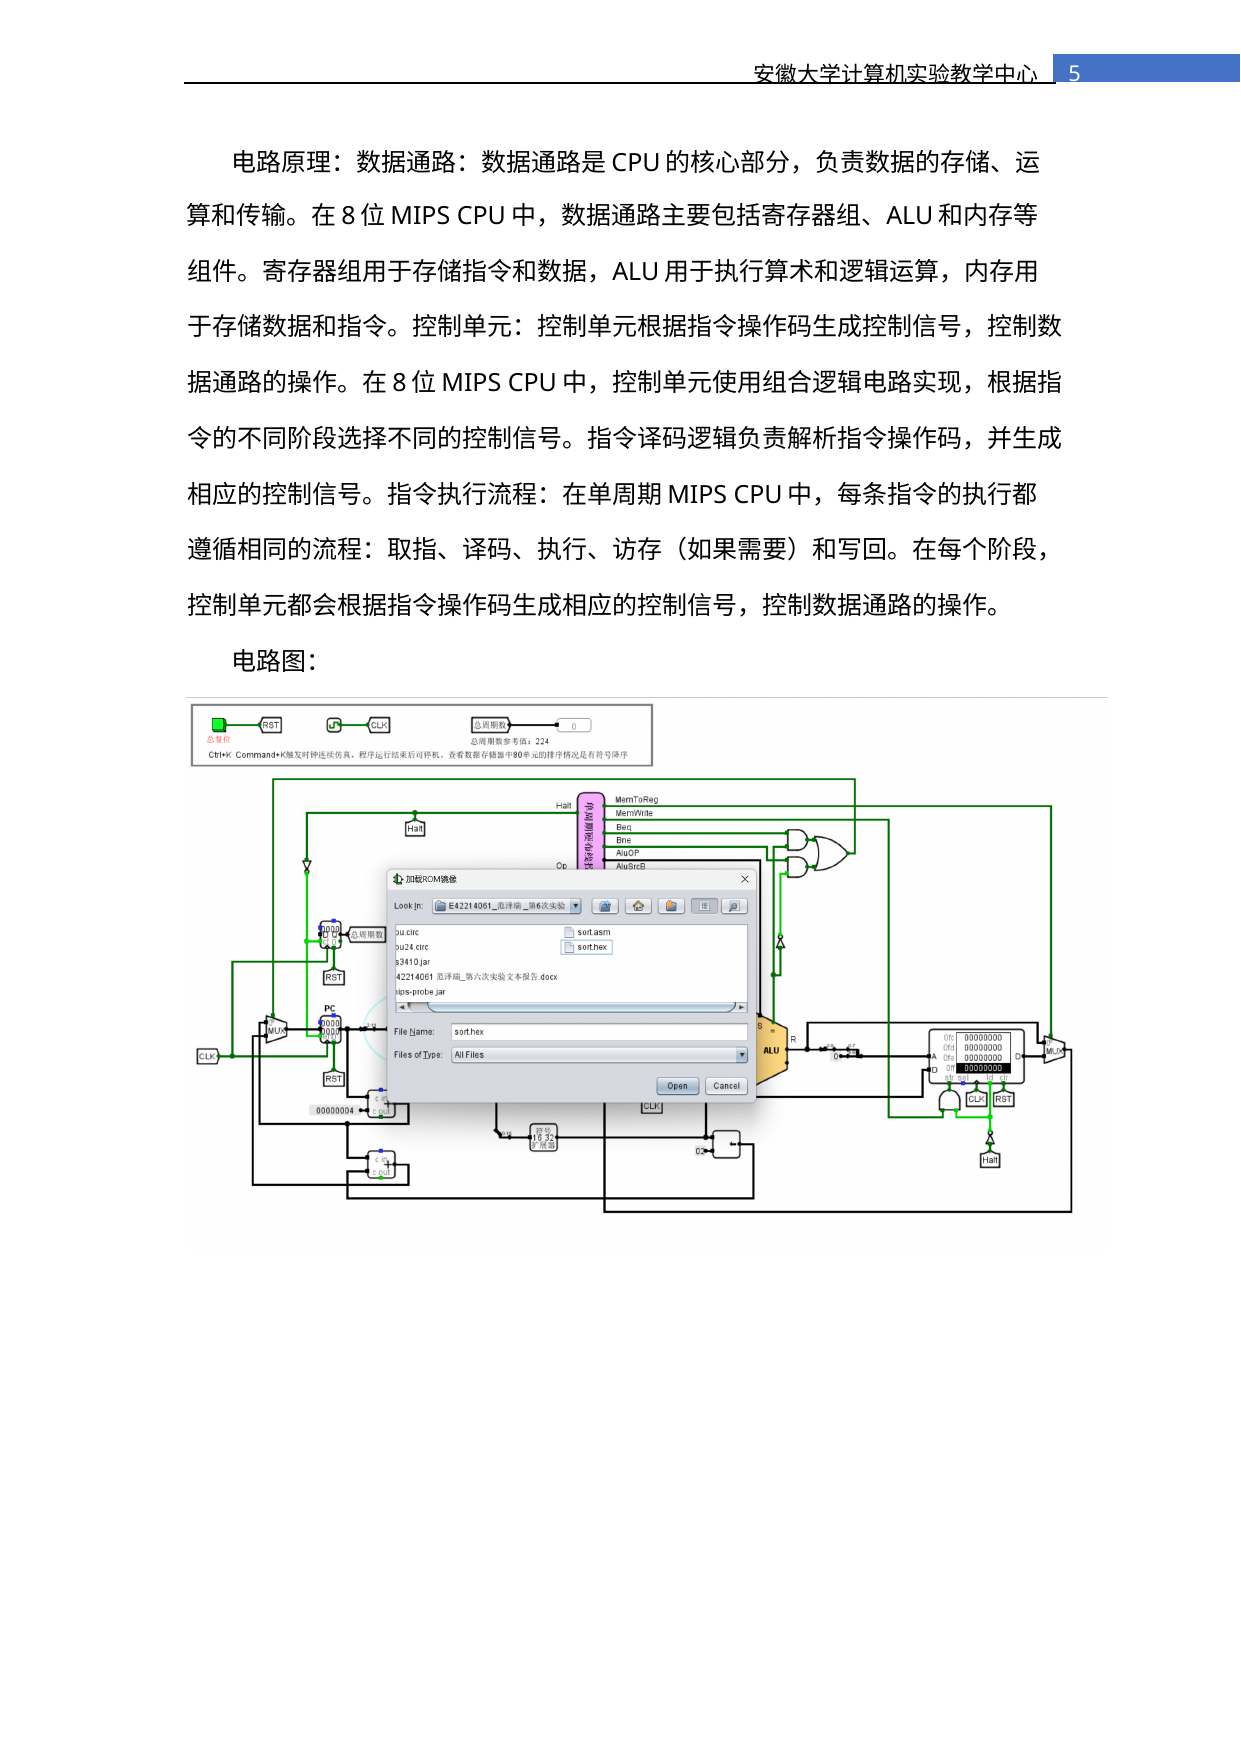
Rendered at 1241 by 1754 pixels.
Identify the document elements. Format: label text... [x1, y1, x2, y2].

picture [186, 697, 1108, 1251]
text 电路原理：数据通路：数据通路是CPU的核心部分，负责数据的存储、运 [231, 143, 1109, 179]
text 算和传输。在8位MIPS CPU中，数据通路主要包括寄存器组、ALU和内存等组件。寄存器组用于存储指令和数据，ALU用于执行算术和逻辑运算，内存用于存储数据和指令。控制单元：控制单元根据指令操作码生成控制信号，控制数据通路的操作。在8位MIPS CPU中，控制单元使用组合逻辑电路实现，根据指令的不同阶段选择不同的控制信号。指令译码逻辑负责解析指令操作码，并生成相应的控制信号。指令执行流程：在单周期MIPS CPU中，每条指令的执行都遵循相同的流程：取指、译码、执行、访存（如果需要）和写回。在每个阶段，控制单元都会根据指令操作码生成相应的控制信号，控制数据通路的操作。 [186, 195, 1062, 622]
text 电路图： [186, 642, 1062, 678]
